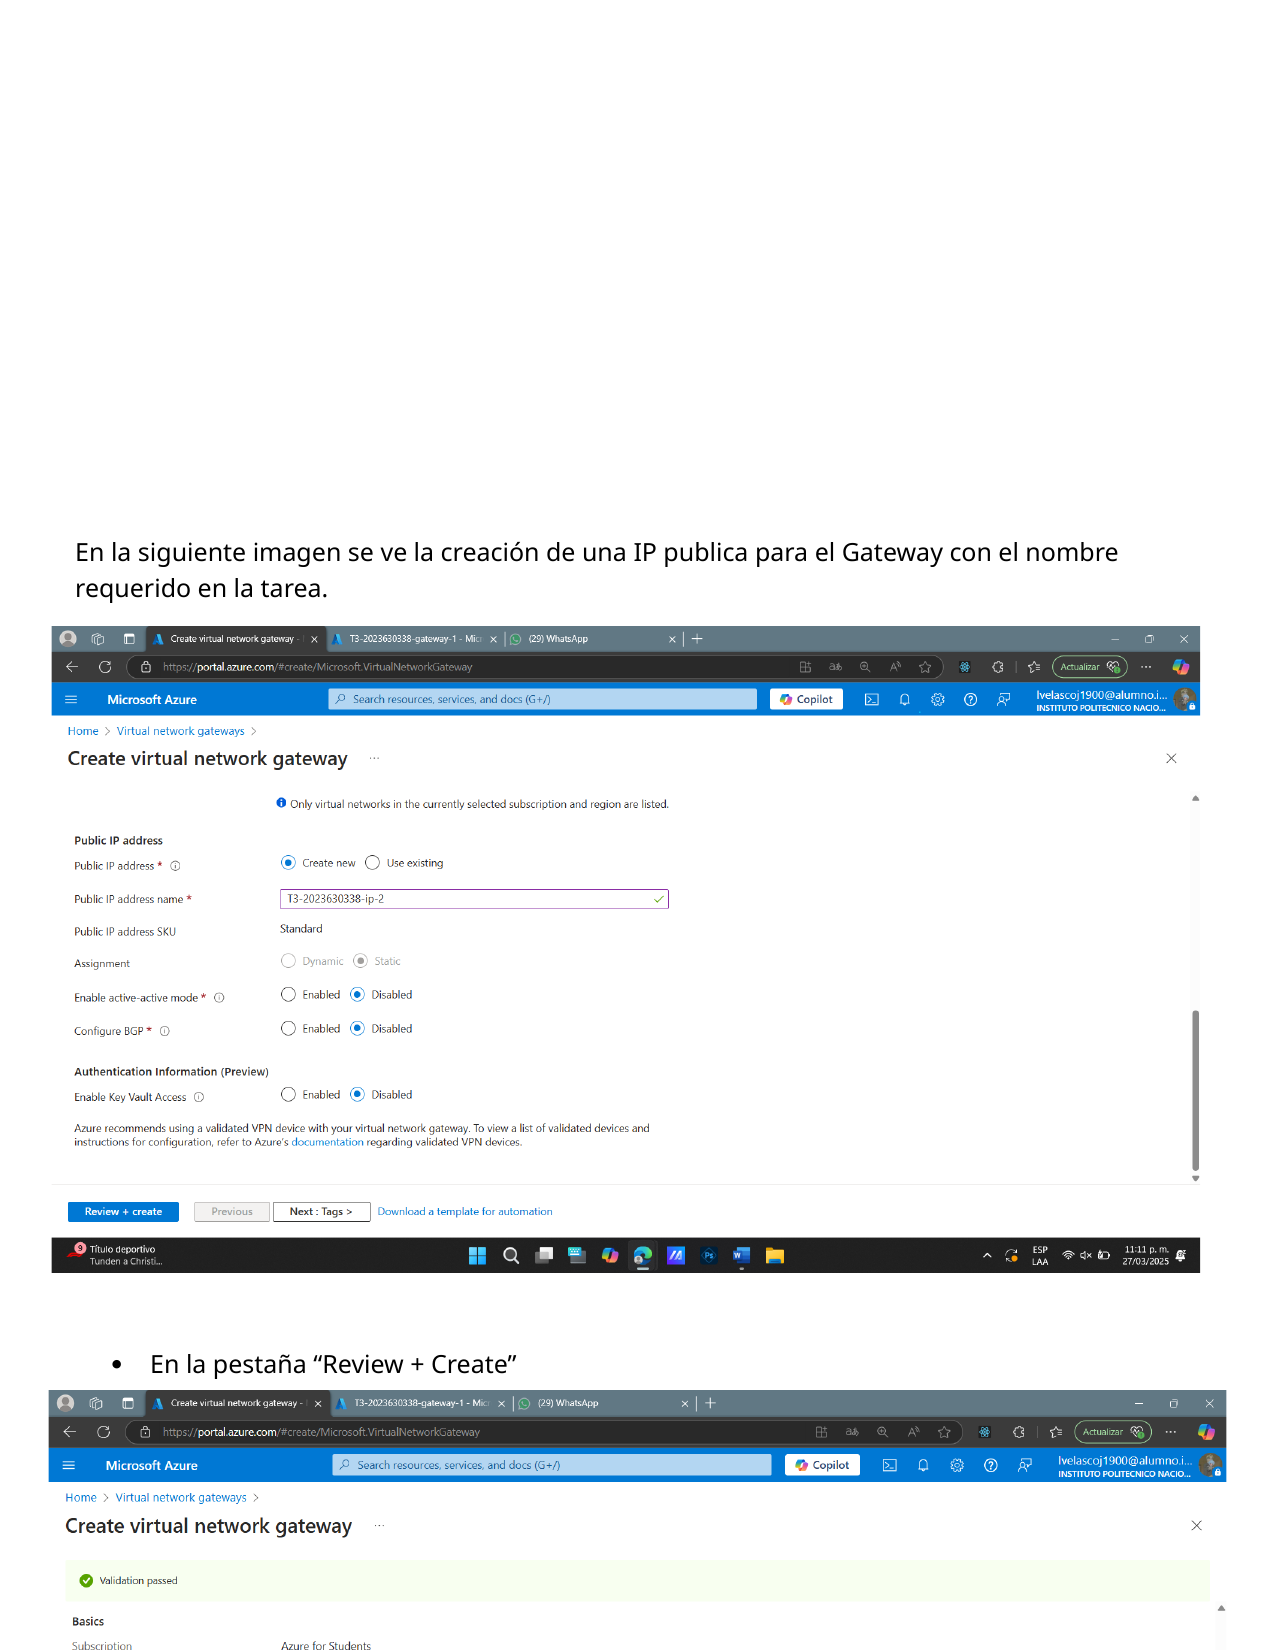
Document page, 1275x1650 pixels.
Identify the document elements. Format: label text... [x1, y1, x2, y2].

text En la siguiente imagen se ve la creación de una IP publica para el Gateway con el nombre requerido en la tarea. [75, 534, 1200, 605]
picture [48, 1390, 1227, 1650]
picture [51, 626, 1200, 1273]
list En la pestaña “Review + Create” [112, 1346, 1200, 1381]
